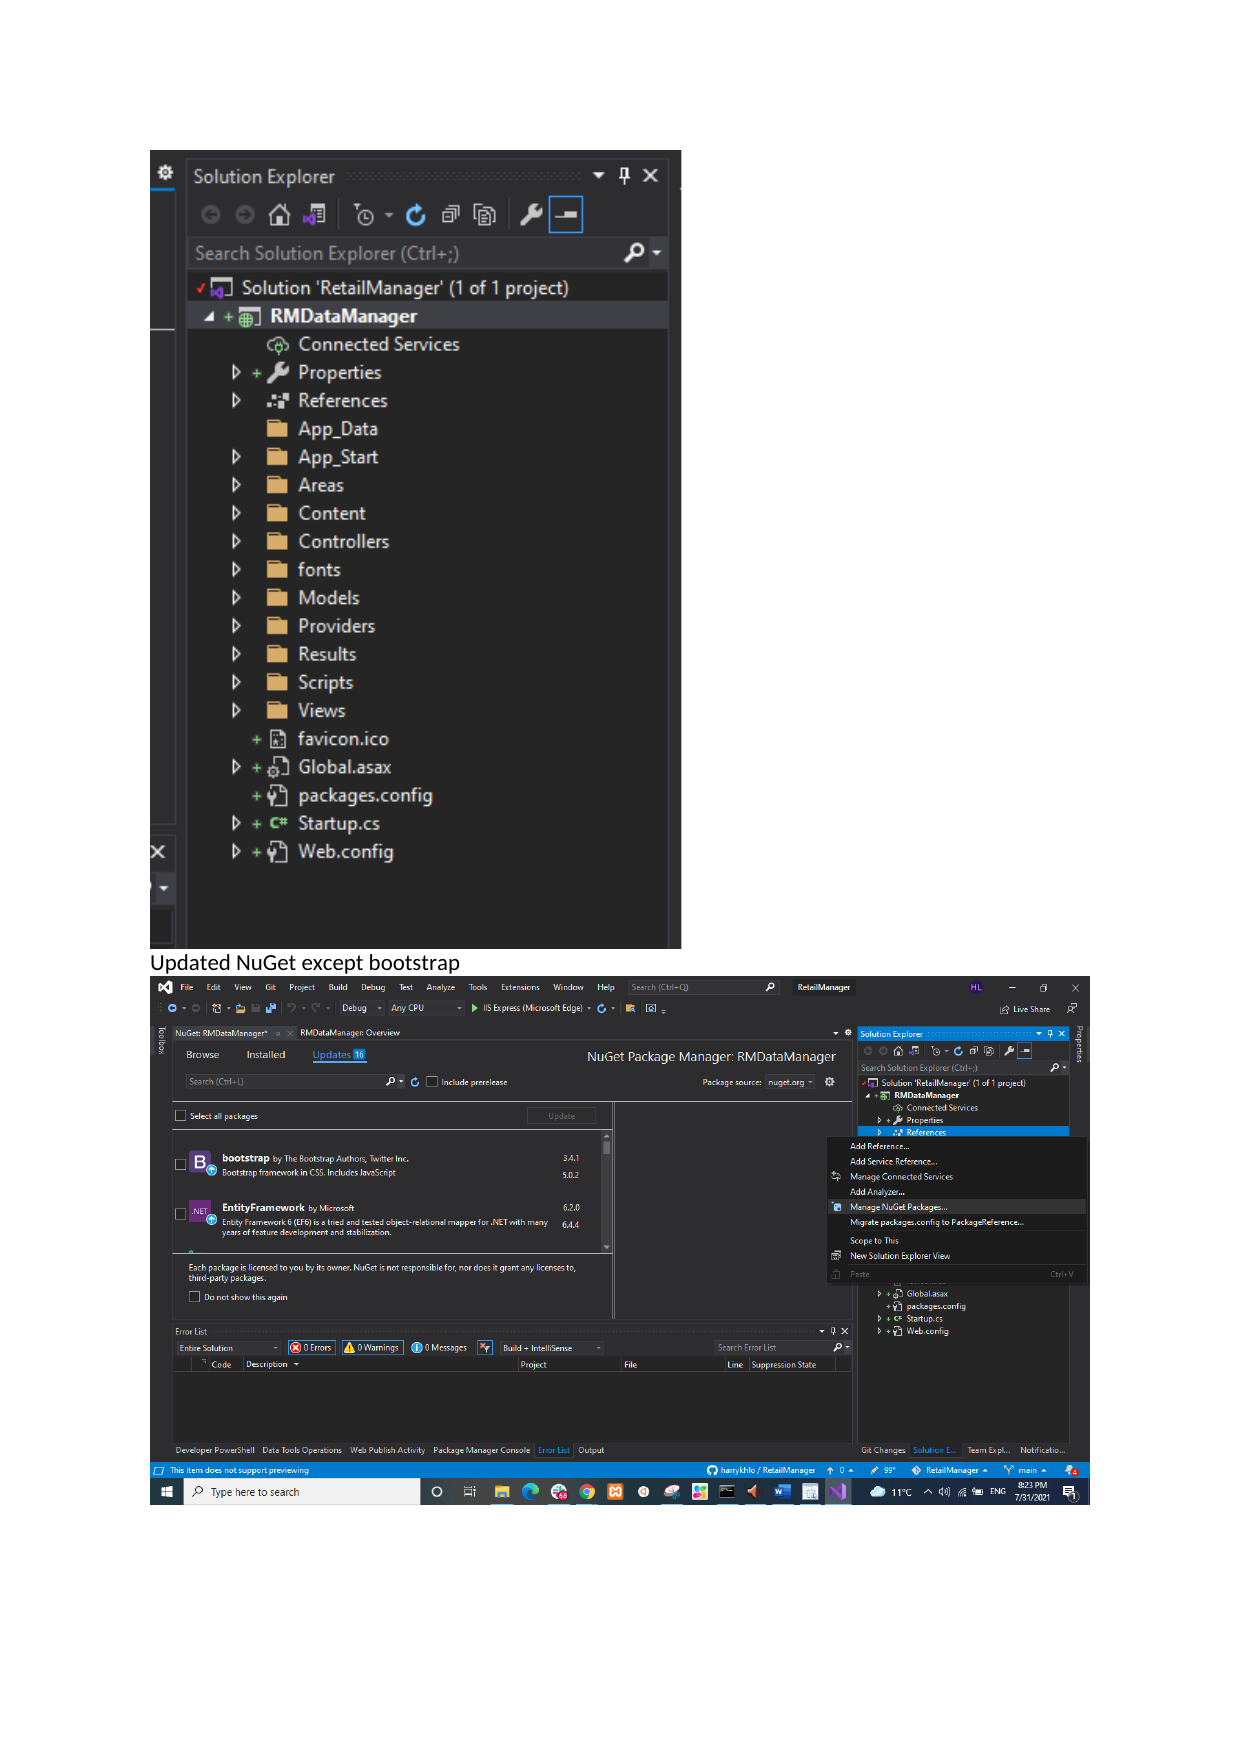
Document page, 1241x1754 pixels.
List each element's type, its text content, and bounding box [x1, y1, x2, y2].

text Updated NuGet except bootstrap [150, 948, 1090, 976]
picture [150, 976, 1090, 1505]
picture [150, 150, 682, 949]
